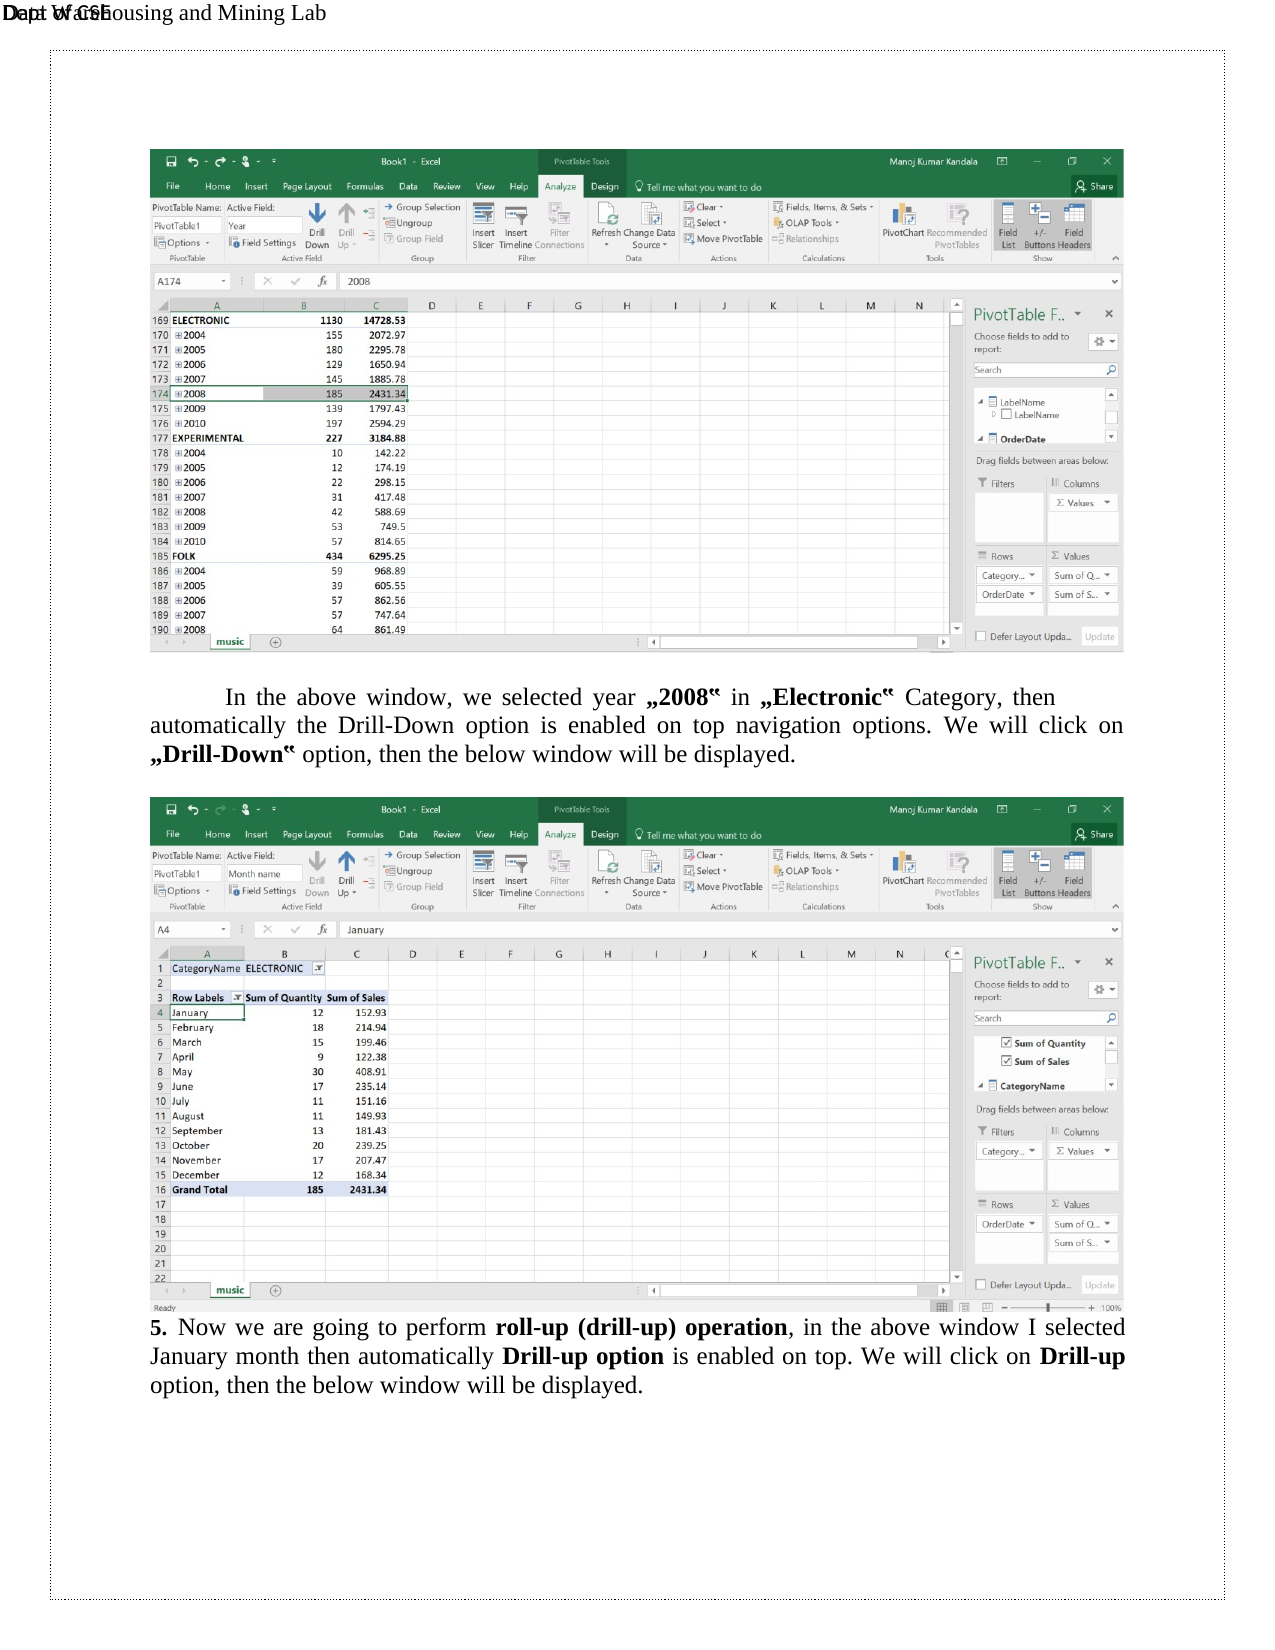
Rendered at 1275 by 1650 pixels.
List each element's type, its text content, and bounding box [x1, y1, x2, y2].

text „Drill-Down‟ option, then the below window will be displayed. [150, 739, 1177, 768]
text In the above window, we selected year „2008‟ in „Electronic‟ Category, then automatically the Drill-Down option is enabled on top navigation options. We will click on [150, 682, 1126, 739]
picture [150, 149, 1124, 653]
picture [150, 797, 1124, 1312]
